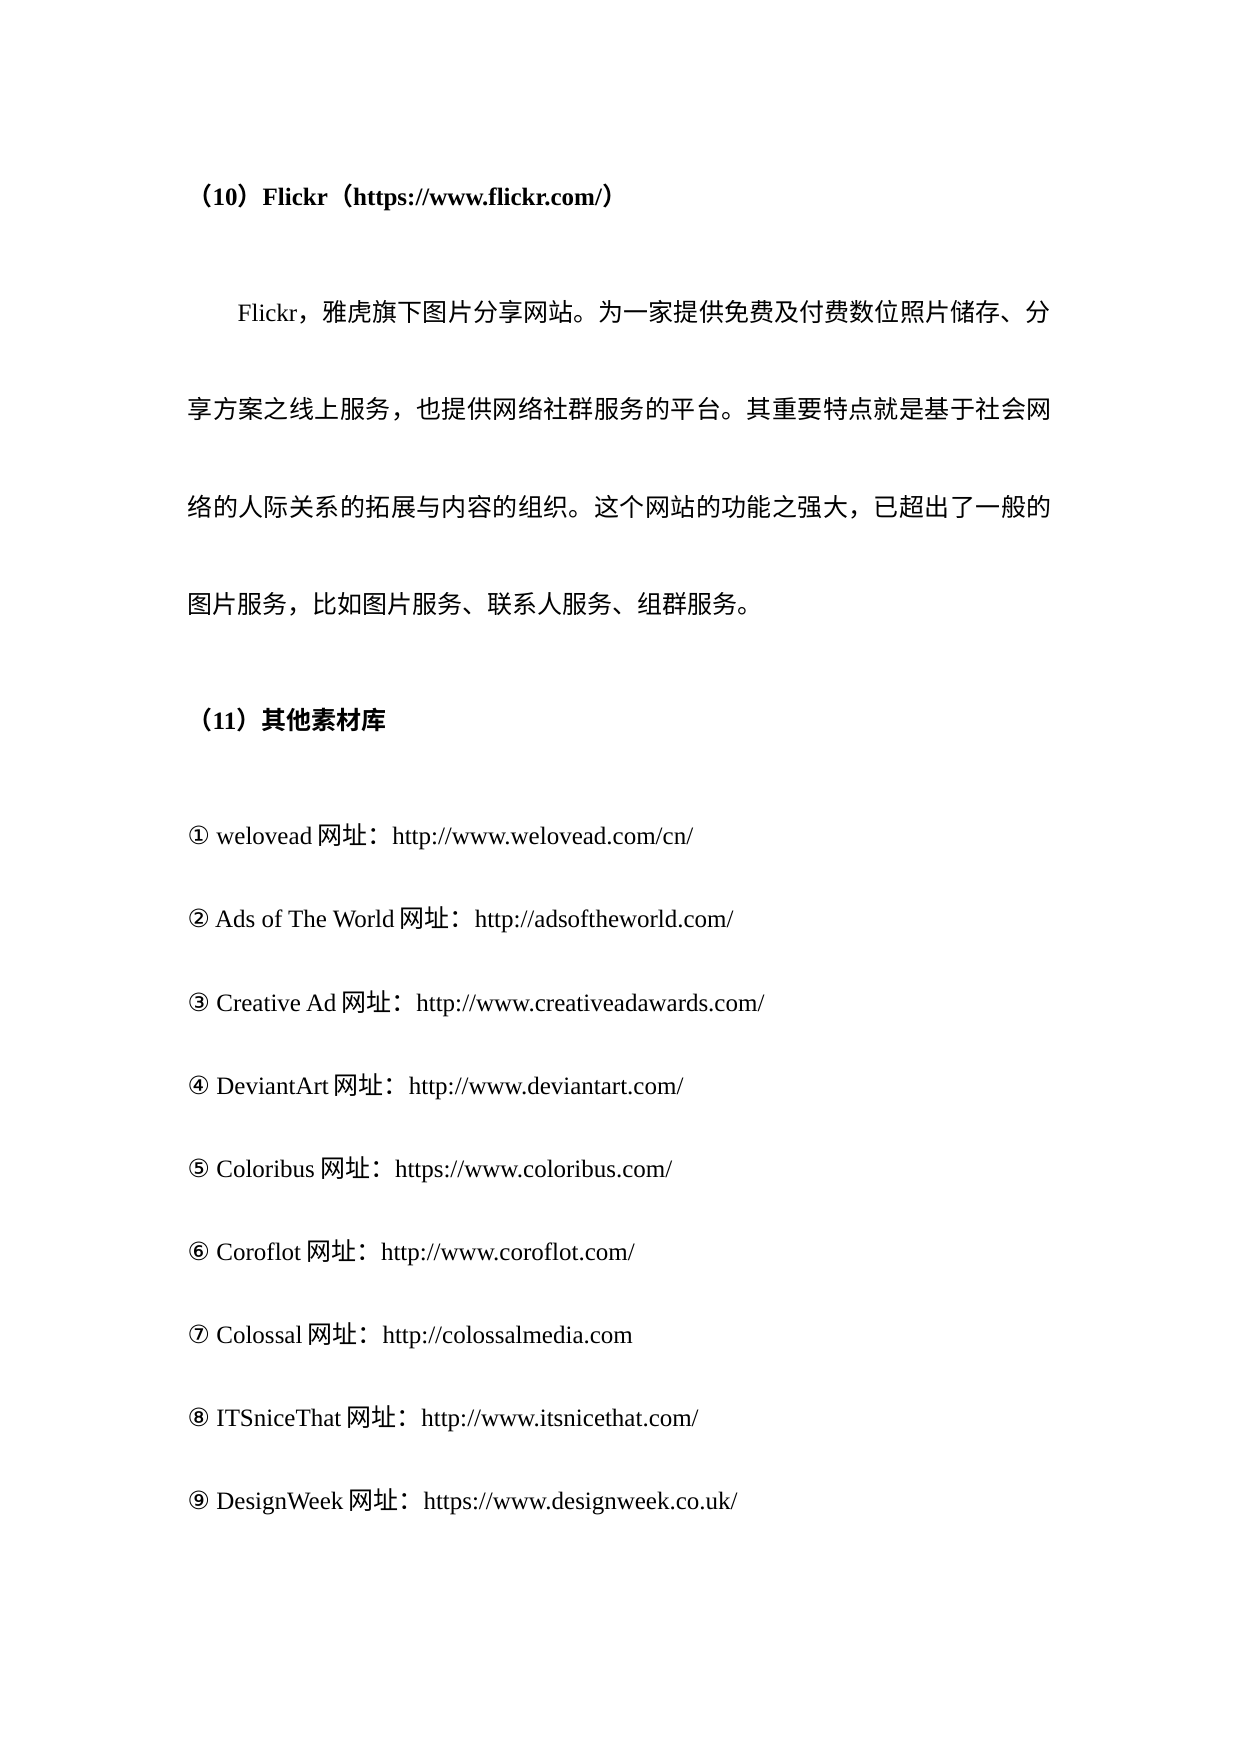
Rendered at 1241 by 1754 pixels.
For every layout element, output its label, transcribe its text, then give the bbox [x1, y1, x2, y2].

text ⑦ Colossal网址：http://colossalmedia.com [187, 1300, 1053, 1365]
text ⑥ Coroflot网址：http://www.coroflot.com/ [187, 1217, 1053, 1282]
subtitle （11）其他素材库 [187, 686, 1053, 751]
text ① welovead网址：http://www.welovead.com/cn/ [187, 801, 1053, 866]
text Flickr，雅虎旗下图片分享网站。为一家提供免费及付费数位照片储存、分享方案之线上服务，也提供网络社群服务的平台。其重要特点就是基于社会网络的人际关系的拓展与内容的组织。这个网站的功能之强大，已超出了一般的图片服务，比如图片服务、联系人服务、组群服务。 [187, 278, 1053, 635]
text ⑤ Coloribus网址：https://www.coloribus.com/ [187, 1134, 1053, 1199]
text ⑧ ITSniceThat网址：http://www.itsnicethat.com/ [187, 1383, 1053, 1448]
text ③ Creative Ad网址：http://www.creativeadawards.com/ [187, 968, 1053, 1033]
text ② Ads of The World网址：http://adsoftheworld.com/ [187, 884, 1053, 949]
text ⑨ DesignWeek网址：https://www.designweek.co.uk/ [187, 1466, 1053, 1531]
subtitle （10）Flickr（https://www.flickr.com/） [187, 162, 1053, 227]
text ④ DeviantArt网址：http://www.deviantart.com/ [187, 1051, 1053, 1116]
